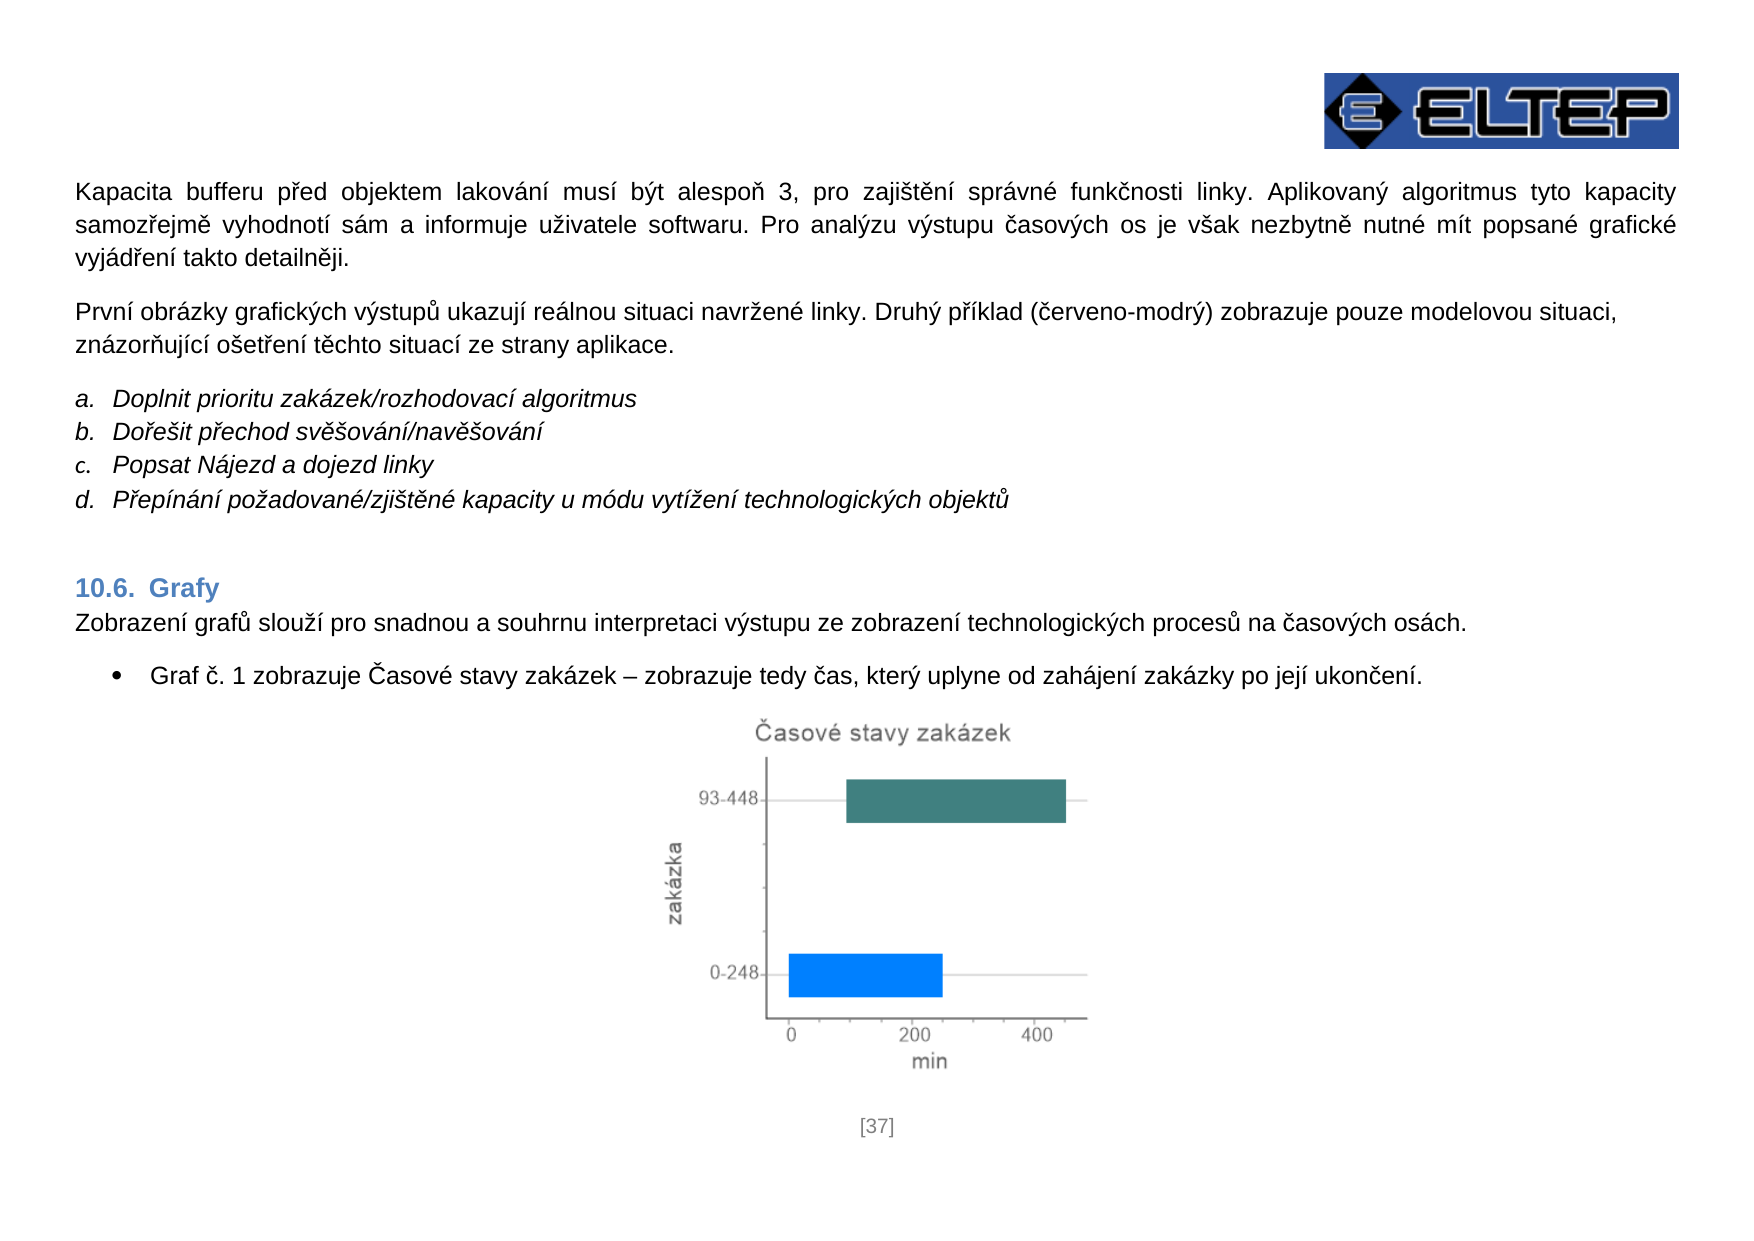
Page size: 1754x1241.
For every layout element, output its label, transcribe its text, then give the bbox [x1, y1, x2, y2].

list Popsat Nájezd a dojezd linky [75, 450, 1679, 480]
list Doplnit prioritu zakázek/rozhodovací algoritmus [75, 384, 1679, 412]
subtitle Grafy [75, 572, 1679, 603]
text Kapacita bufferu před objektem lakování musí být alespoň 3, pro zajištění správné funkčnosti linky. Aplikovaný algoritmus tyto kapacity samozřejmě vyhodnotí sám a informuje uživatele softwaru. Pro analýzu výstupu časových os je však nezbytně nutné mít popsané grafické vyjádření takto detailněji. [75, 177, 1679, 272]
text Zobrazení grafů slouží pro snadnou a souhrnu interpretaci výstupu ze zobrazení technologických procesů na časových osách. [75, 607, 1679, 636]
list Dořešit přechod svěšování/navěšování [75, 417, 1679, 445]
picture [1324, 73, 1679, 149]
text První obrázky grafických výstupů ukazují reálnou situaci navržené linky. Druhý příklad (červeno-modrý) zobrazuje pouze modelovou situaci, znázorňující ošetření těchto situací ze strany aplikace. [75, 297, 1679, 358]
list Graf č. 1 zobrazuje Časové stavy zakázek – zobrazuje tedy čas, který uplyne od zahájení zakázky po její ukončení. [112, 661, 1679, 690]
picture [655, 711, 1099, 1081]
list Přepínání požadované/zjištěné kapacity u módu vytížení technologických objektů [75, 485, 1679, 513]
